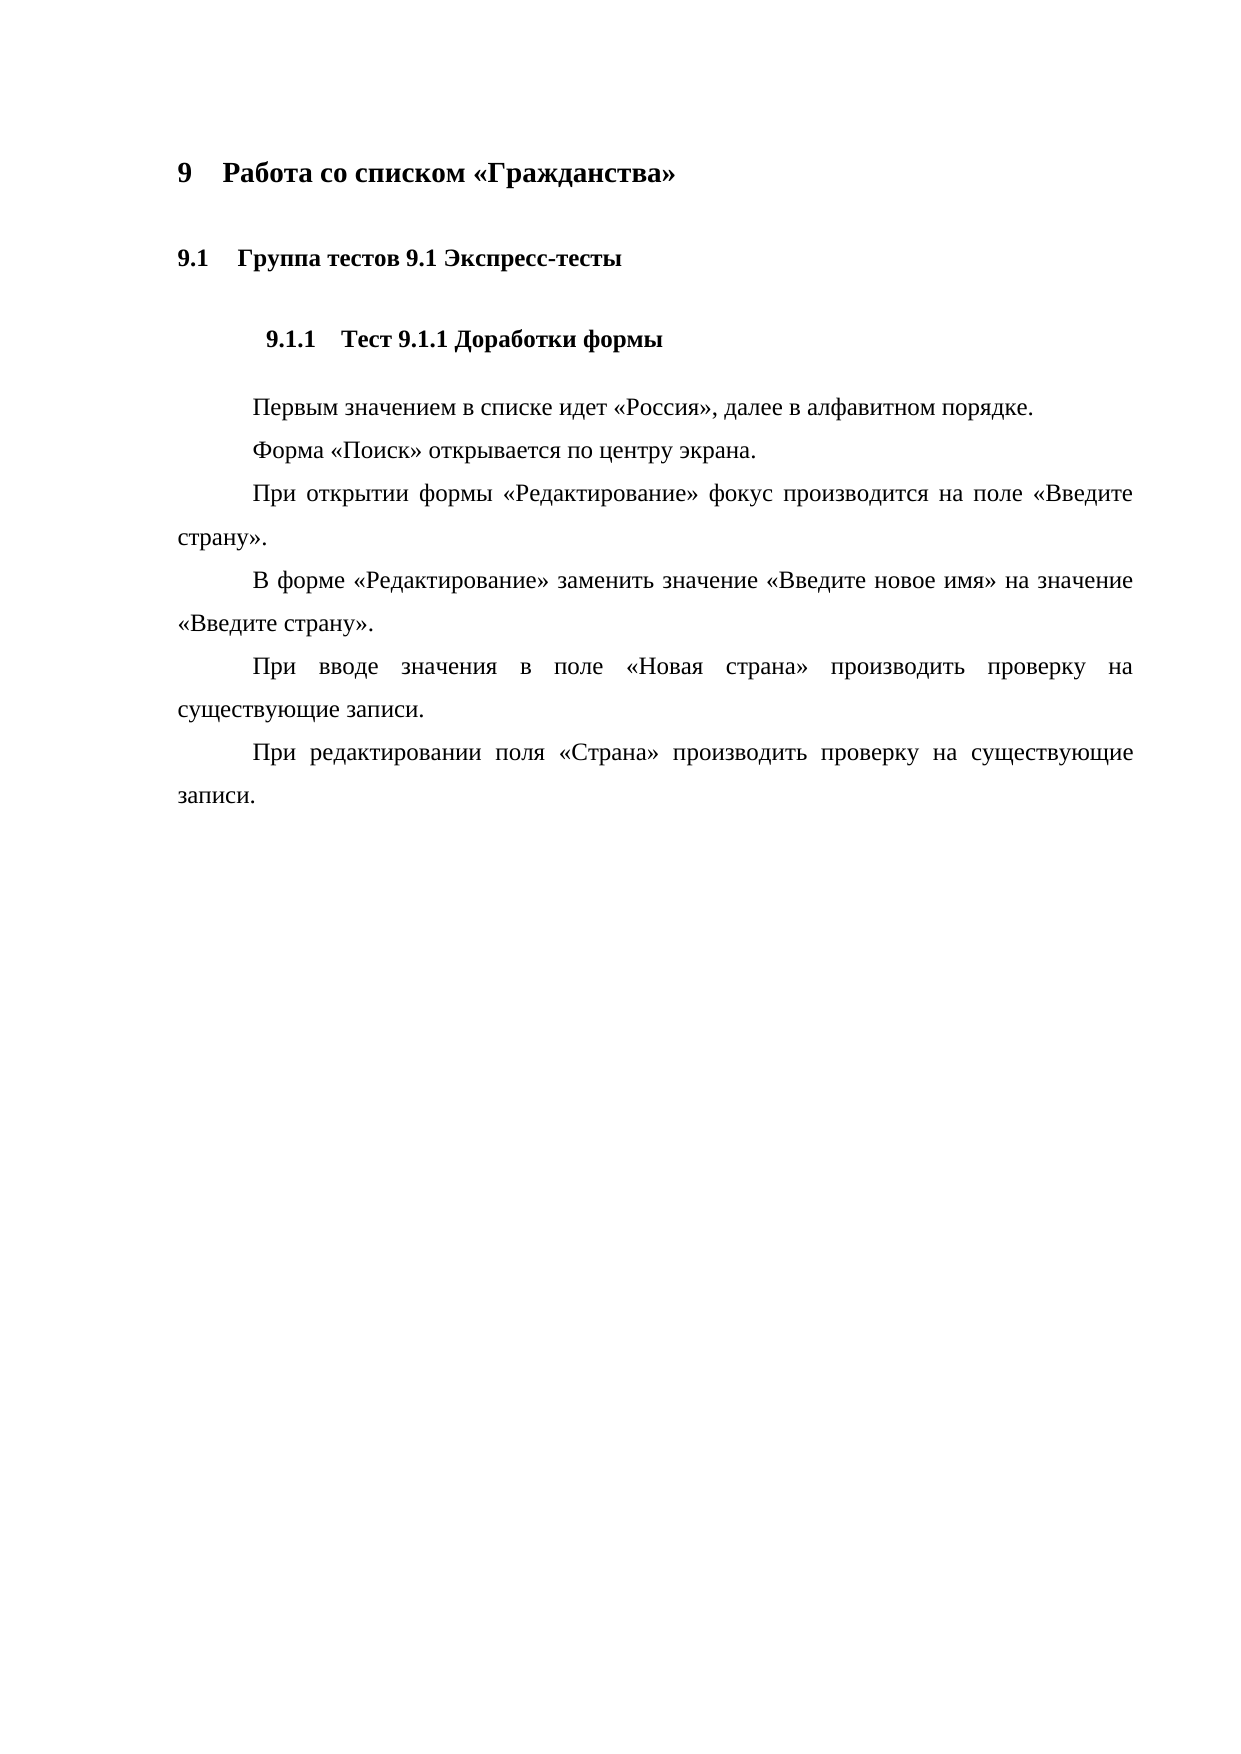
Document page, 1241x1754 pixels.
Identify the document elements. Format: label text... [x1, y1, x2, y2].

subtitle Тест 9.1.1 Доработки формы [266, 324, 1152, 353]
text Форма «Поиск» открывается по центру экрана. [177, 435, 1134, 464]
text В форме «Редактирование» заменить значение «Введите новое имя» на значение «Введите страну». [177, 565, 1134, 637]
text При редактировании поля «Страна» производить проверку на существующие записи. [177, 737, 1134, 809]
subtitle Работа со списком «Гражданства» [177, 156, 1152, 189]
text При вводе значения в поле «Новая страна» производить проверку на существующие записи. [177, 651, 1134, 723]
subtitle Группа тестов 9.1 Экспресс-тесты [177, 243, 1152, 272]
text При открытии формы «Редактирование» фокус производится на поле «Введите страну». [177, 478, 1134, 550]
text Первым значением в списке идет «Россия», далее в алфавитном порядке. [177, 392, 1134, 421]
